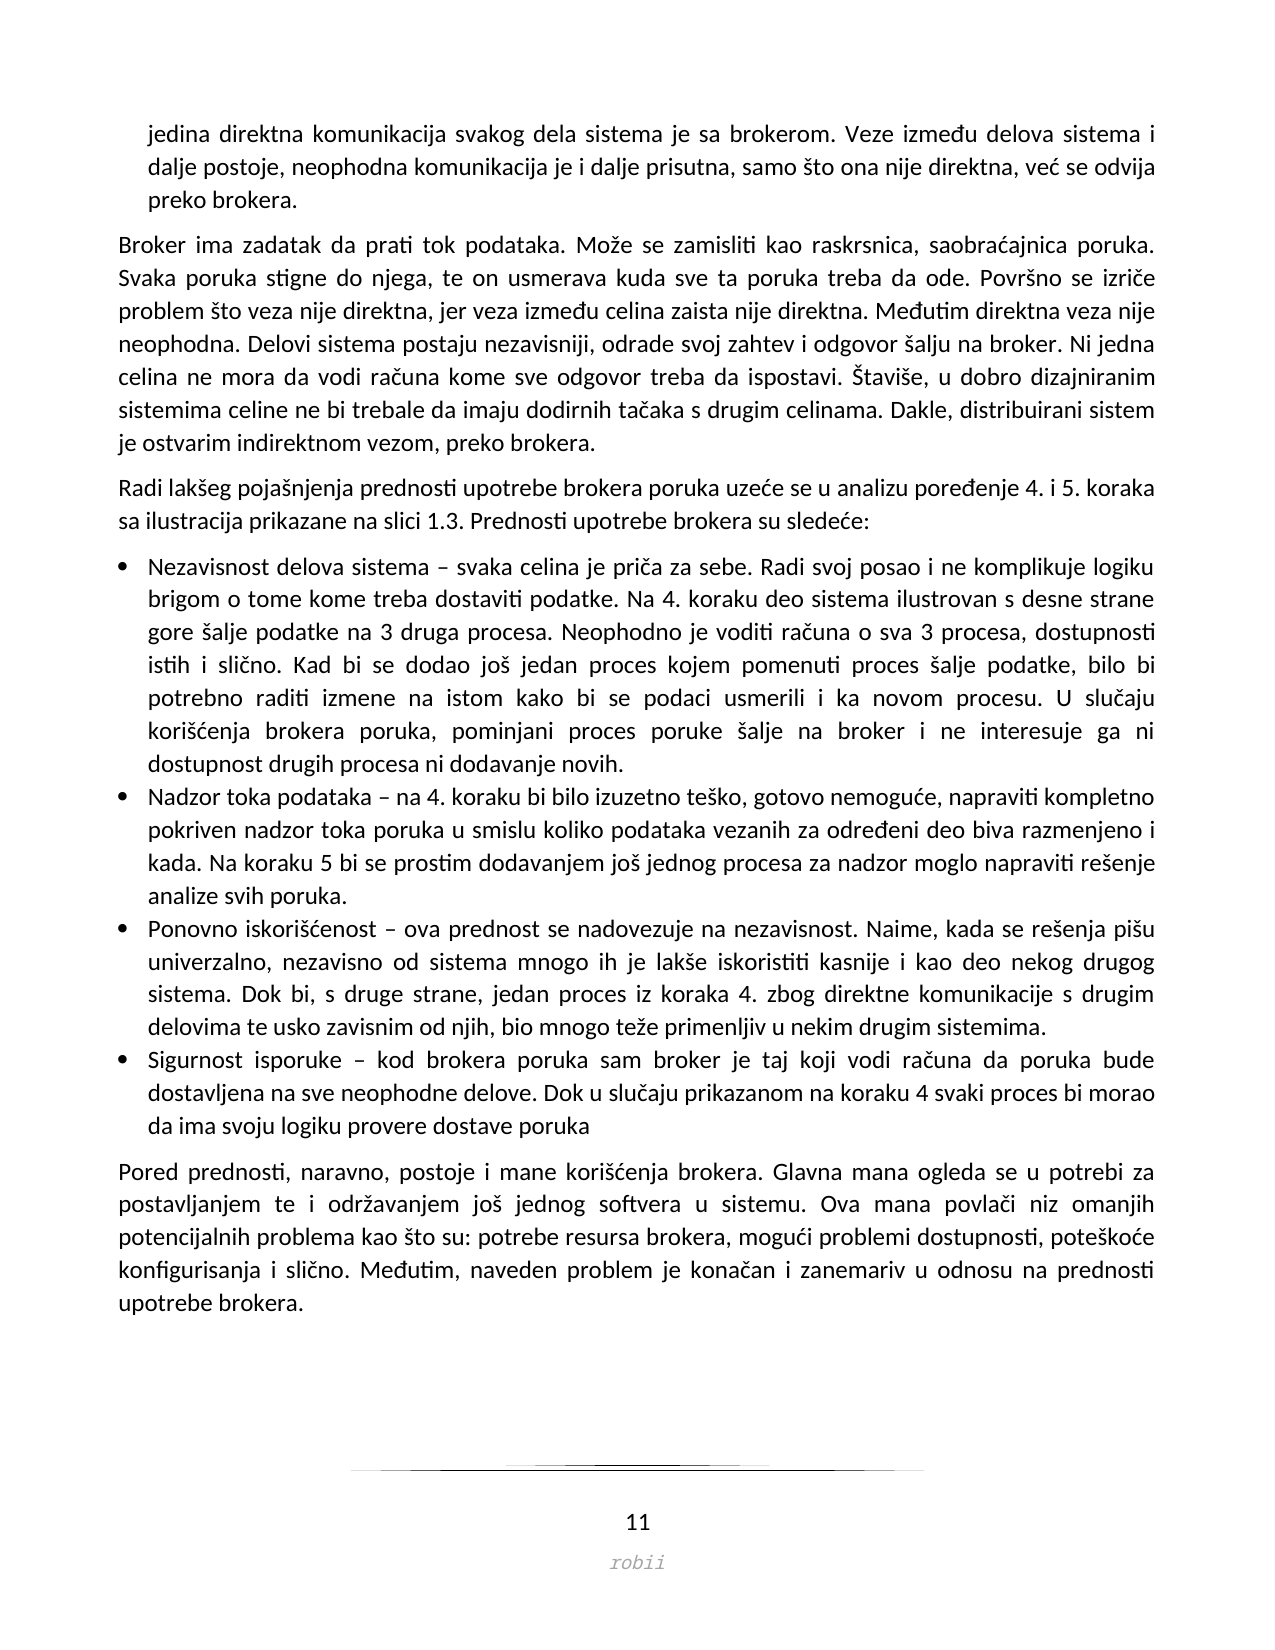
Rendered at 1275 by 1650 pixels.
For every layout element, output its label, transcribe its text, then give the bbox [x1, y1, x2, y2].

text Radi lakšeg pojašnjenja prednosti upotrebe brokera poruka uzeće se u analizu poređenje 4. i 5. koraka sa ilustracija prikazane na slici 1.3. Prednosti upotrebe brokera su sledeće: [118, 472, 1157, 536]
list Sigurnost isporuke – kod brokera poruka sam broker je taj koji vodi računa da poruka bude dostavljena na sve neophodne delove. Dok u slučaju prikazanom na koraku 4 svaki proces bi morao da ima svoju logiku provere dostave poruka [118, 1044, 1157, 1141]
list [118, 118, 1157, 214]
list Nezavisnost delova sistema – svaka celina je priča za sebe. Radi svoj posao i ne komplikuje logiku brigom o tome kome treba dostaviti podatke. Na 4. koraku deo sistema ilustrovan s desne strane gore šalje podatke na 3 druga procesa. Neophodno je voditi računa o sva 3 procesa, dostupnosti istih i slično. Kad bi se dodao još jedan proces kojem pomenuti proces šalje podatke, bilo bi potrebno raditi izmene na istom kako bi se podaci usmerili i ka novom procesu. U slučaju korišćenja brokera poruka, pominjani proces poruke šalje na broker i ne interesuje ga ni dostupnost drugih procesa ni dodavanje novih. [118, 551, 1157, 779]
list Ponovno iskorišćenost – ova prednost se nadovezuje na nezavisnost. Naime, kada se rešenja pišu univerzalno, nezavisno od sistema mnogo ih je lakše iskoristiti kasnije i kao deo nekog drugog sistema. Dok bi, s druge strane, jedan proces iz koraka 4. zbog direktne komunikacije s drugim delovima te usko zavisnim od njih, bio mnogo teže primenljiv u nekim drugim sistemima. [118, 913, 1157, 1042]
list Nadzor toka podataka – na 4. koraku bi bilo izuzetno teško, gotovo nemoguće, napraviti kompletno pokriven nadzor toka poruka u smislu koliko podataka vezanih za određeni deo biva razmenjeno i kada. Na koraku 5 bi se prostim dodavanjem još jednog procesa za nadzor moglo napraviti rešenje analize svih poruka. [118, 781, 1157, 910]
text Broker ima zadatak da prati tok podataka. Može se zamisliti kao raskrsnica, saobraćajnica poruka. Svaka poruka stigne do njega, te on usmerava kuda sve ta poruka treba da ode. Površno se izriče problem što veza nije direktna, jer veza između celina zaista nije direktna. Međutim direktna veza nije neophodna. Delovi sistema postaju nezavisniji, odrade svoj zahtev i odgovor šalju na broker. Ni jedna celina ne mora da vodi računa kome sve odgovor treba da ispostavi. Štaviše, u dobro dizajniranim sistemima celine ne bi trebale da imaju dodirnih tačaka s drugim celinama. Dakle, distribuirani sistem je ostvarim indirektnom vezom, preko brokera. [118, 229, 1157, 457]
text Pored prednosti, naravno, postoje i mane korišćenja brokera. Glavna mana ogleda se u potrebi za postavljanjem te i održavanjem još jednog softvera u sistemu. Ova mana povlači niz omanjih potencijalnih problema kao što su: potrebe resursa brokera, mogući problemi dostupnosti, poteškoće konfigurisanja i slično. Međutim, naveden problem je konačan i zanemariv u odnosu na prednosti upotrebe brokera. [118, 1156, 1157, 1318]
